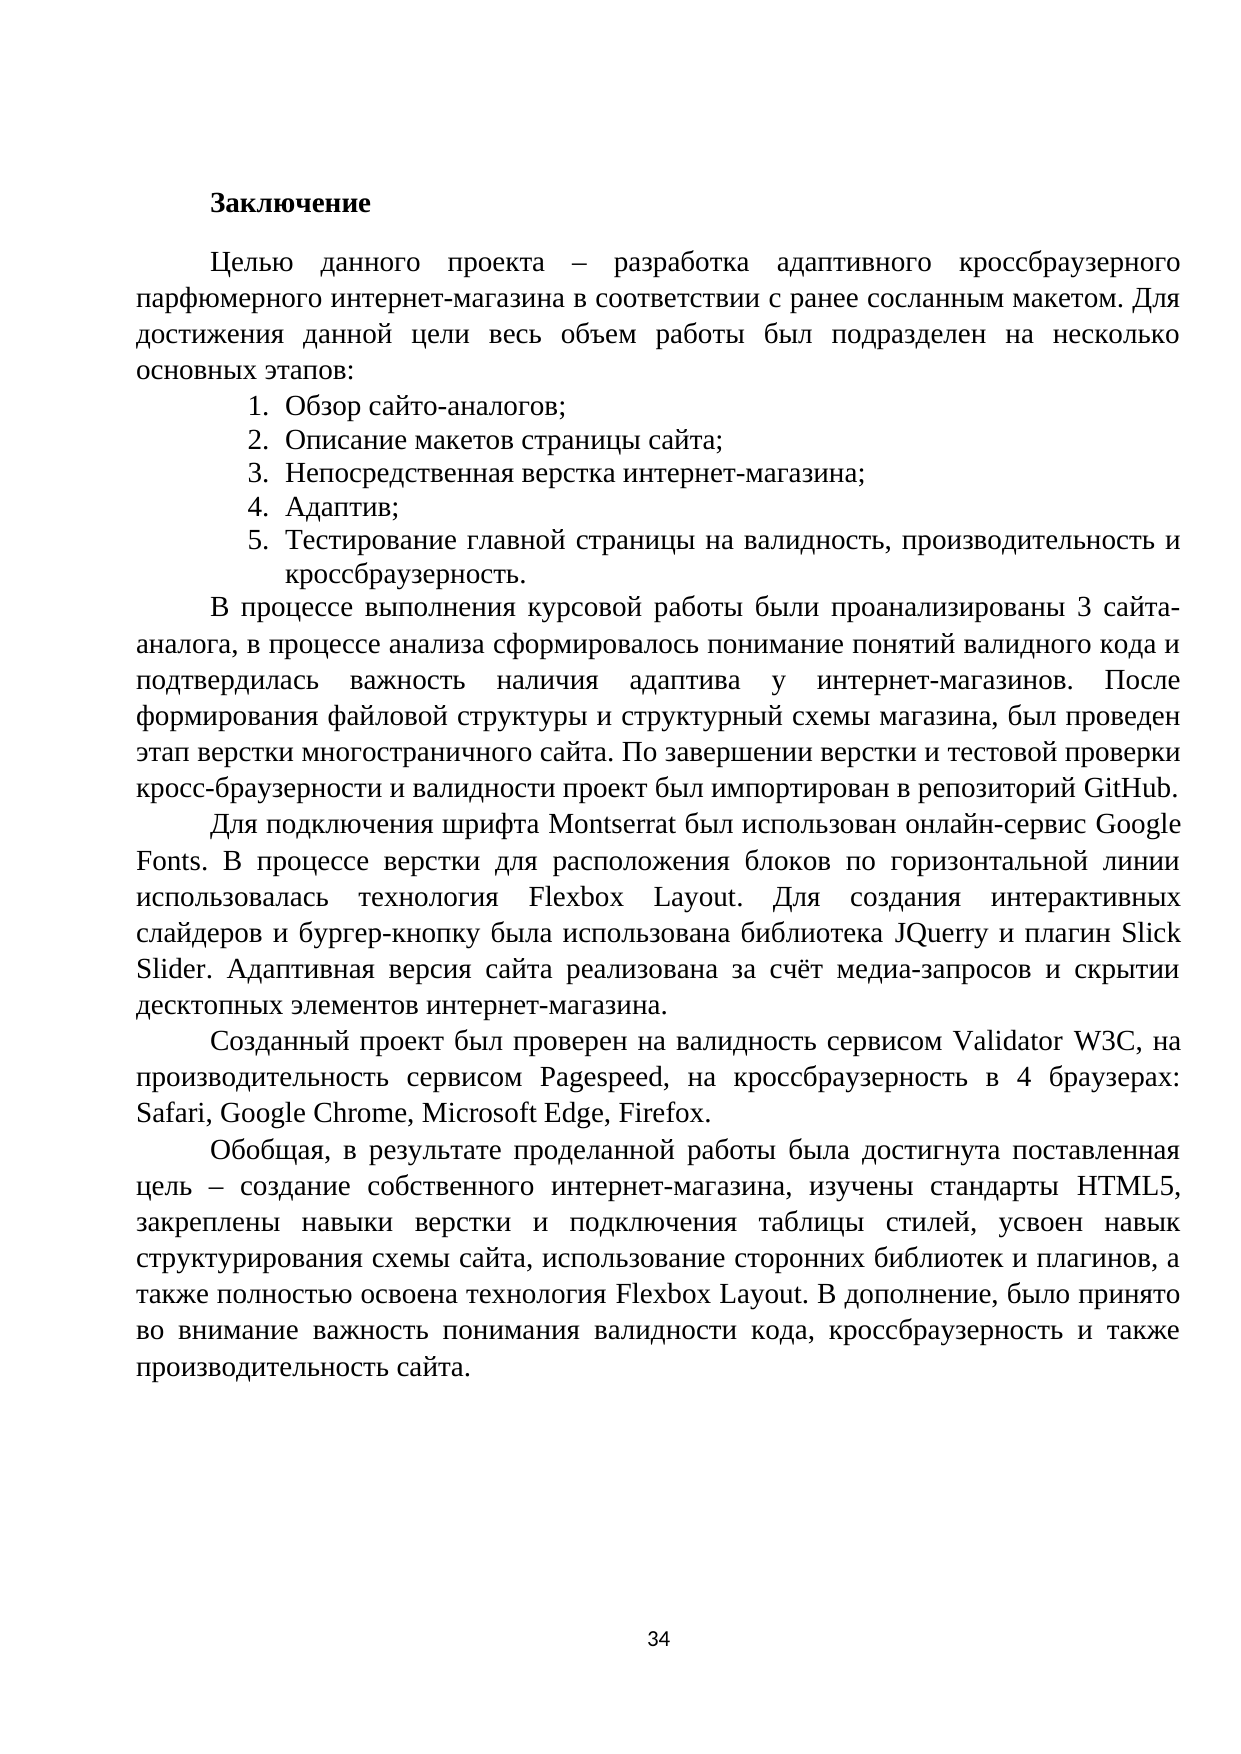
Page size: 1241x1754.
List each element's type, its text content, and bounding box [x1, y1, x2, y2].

list В процессе выполнения курсовой работы были проанализированы 3 сайта-аналога, в процессе анализа сформировалось понимание понятий валидного кода и подтвердилась важность наличия адаптива у интернет-магазинов. После формирования файловой структуры и структурный схемы магазина, был проведен этап верстки многостраничного сайта. По завершении верстки и тестовой проверки кросс-браузерности и валидности проект был импортирован в репозиторий GitHub. [136, 589, 1181, 804]
list Обобщая, в результате проделанной работы была достигнута поставленная цель – создание собственного интернет-магазина, изучены стандарты HTML5, закреплены навыки верстки и подключения таблицы стилей, усвоен навык структурирования схемы сайта, использование сторонних библиотек и плагинов, а также полностью освоена технология Flexbox Layout. В дополнение, было принято во внимание важность понимания валидности кода, кроссбраузерность и также производительность сайта. [136, 1132, 1181, 1382]
list Заключение [136, 185, 1181, 219]
list Созданный проект был проверен на валидность сервисом Validator W3C, на производительность сервисом Pagespeed, на кроссбраузерность в 4 браузерах: Safari, Google Chrome, Microsoft Edge, Firefox. [136, 1023, 1181, 1129]
list Тестирование главной страницы на валидность, производительность и кроссбраузерность. [247, 522, 1181, 589]
list Непосредственная верстка интернет-магазина; [247, 455, 1181, 489]
text Целью данного проекта – разработка адаптивного кроссбраузерного парфюмерного интернет-магазина в соответствии с ранее сосланным макетом. Для достижения данной цели весь объем работы был подразделен на несколько основных этапов: [136, 244, 1181, 386]
list Обзор сайто-аналогов; [247, 388, 1181, 422]
list Для подключения шрифта Montserrat был использован онлайн-сервис Google Fonts. В процессе верстки для расположения блоков по горизонтальной линии использовалась технология Flexbox Layout. Для создания интерактивных слайдеров и бургер-кнопку была использована библиотека JQuerry и плагин Slick Slider. Адаптивная версия сайта реализована за счёт медиа-запросов и скрытии десктопных элементов интернет-магазина. [136, 806, 1181, 1021]
list Адаптив; [247, 489, 1181, 522]
list Описание макетов страницы сайта; [247, 422, 1181, 455]
